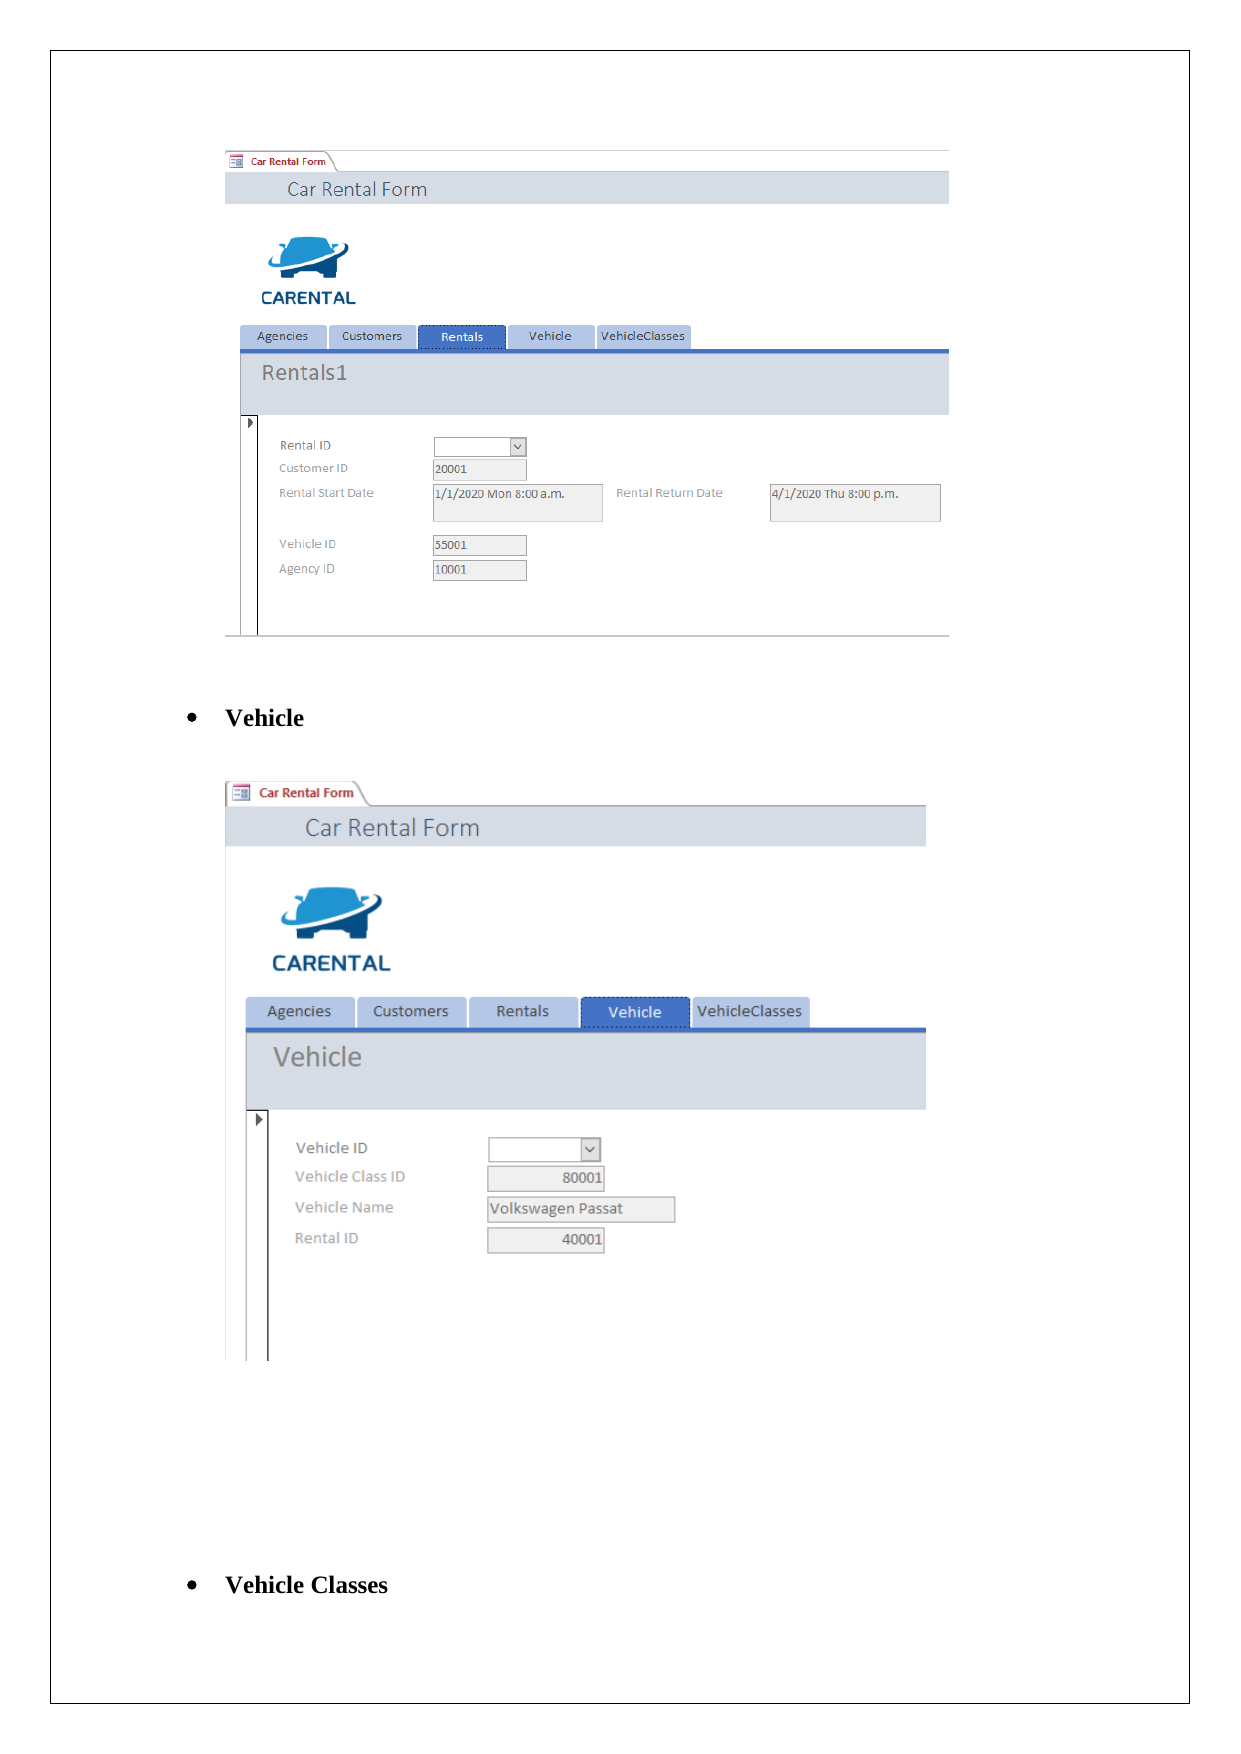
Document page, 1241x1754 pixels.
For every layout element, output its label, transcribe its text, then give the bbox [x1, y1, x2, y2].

list Vehicle [187, 703, 1090, 731]
list Vehicle Classes [187, 1570, 1090, 1599]
picture [225, 781, 926, 1361]
picture [225, 150, 949, 637]
